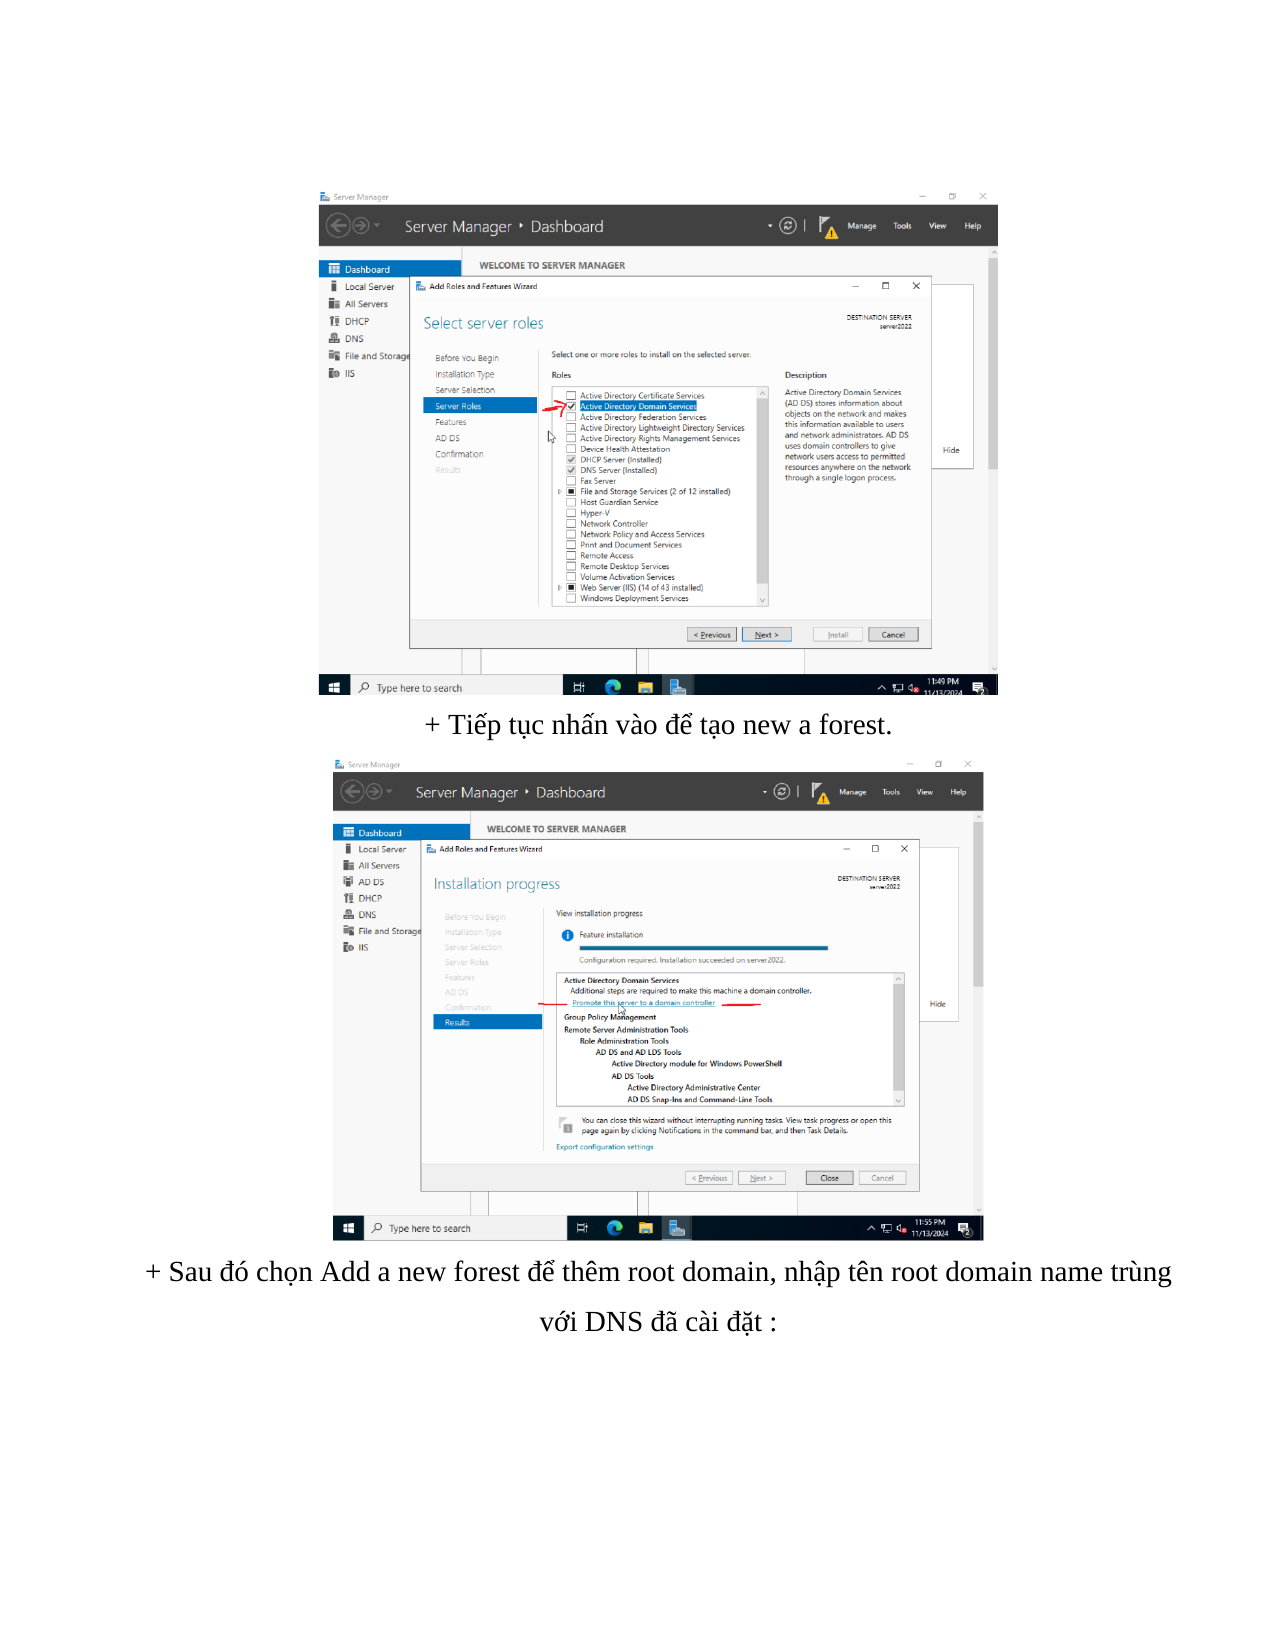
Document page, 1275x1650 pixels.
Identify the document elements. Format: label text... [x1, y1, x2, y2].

picture [333, 757, 984, 1241]
text + Tiếp tục nhấn vào để tạo new a forest. [127, 707, 1189, 741]
text + Sau đó chọn Add a new forest để thêm root domain, nhập tên root domain name trùng với DNS đã cài đặt : [127, 1254, 1189, 1338]
picture [318, 189, 998, 695]
